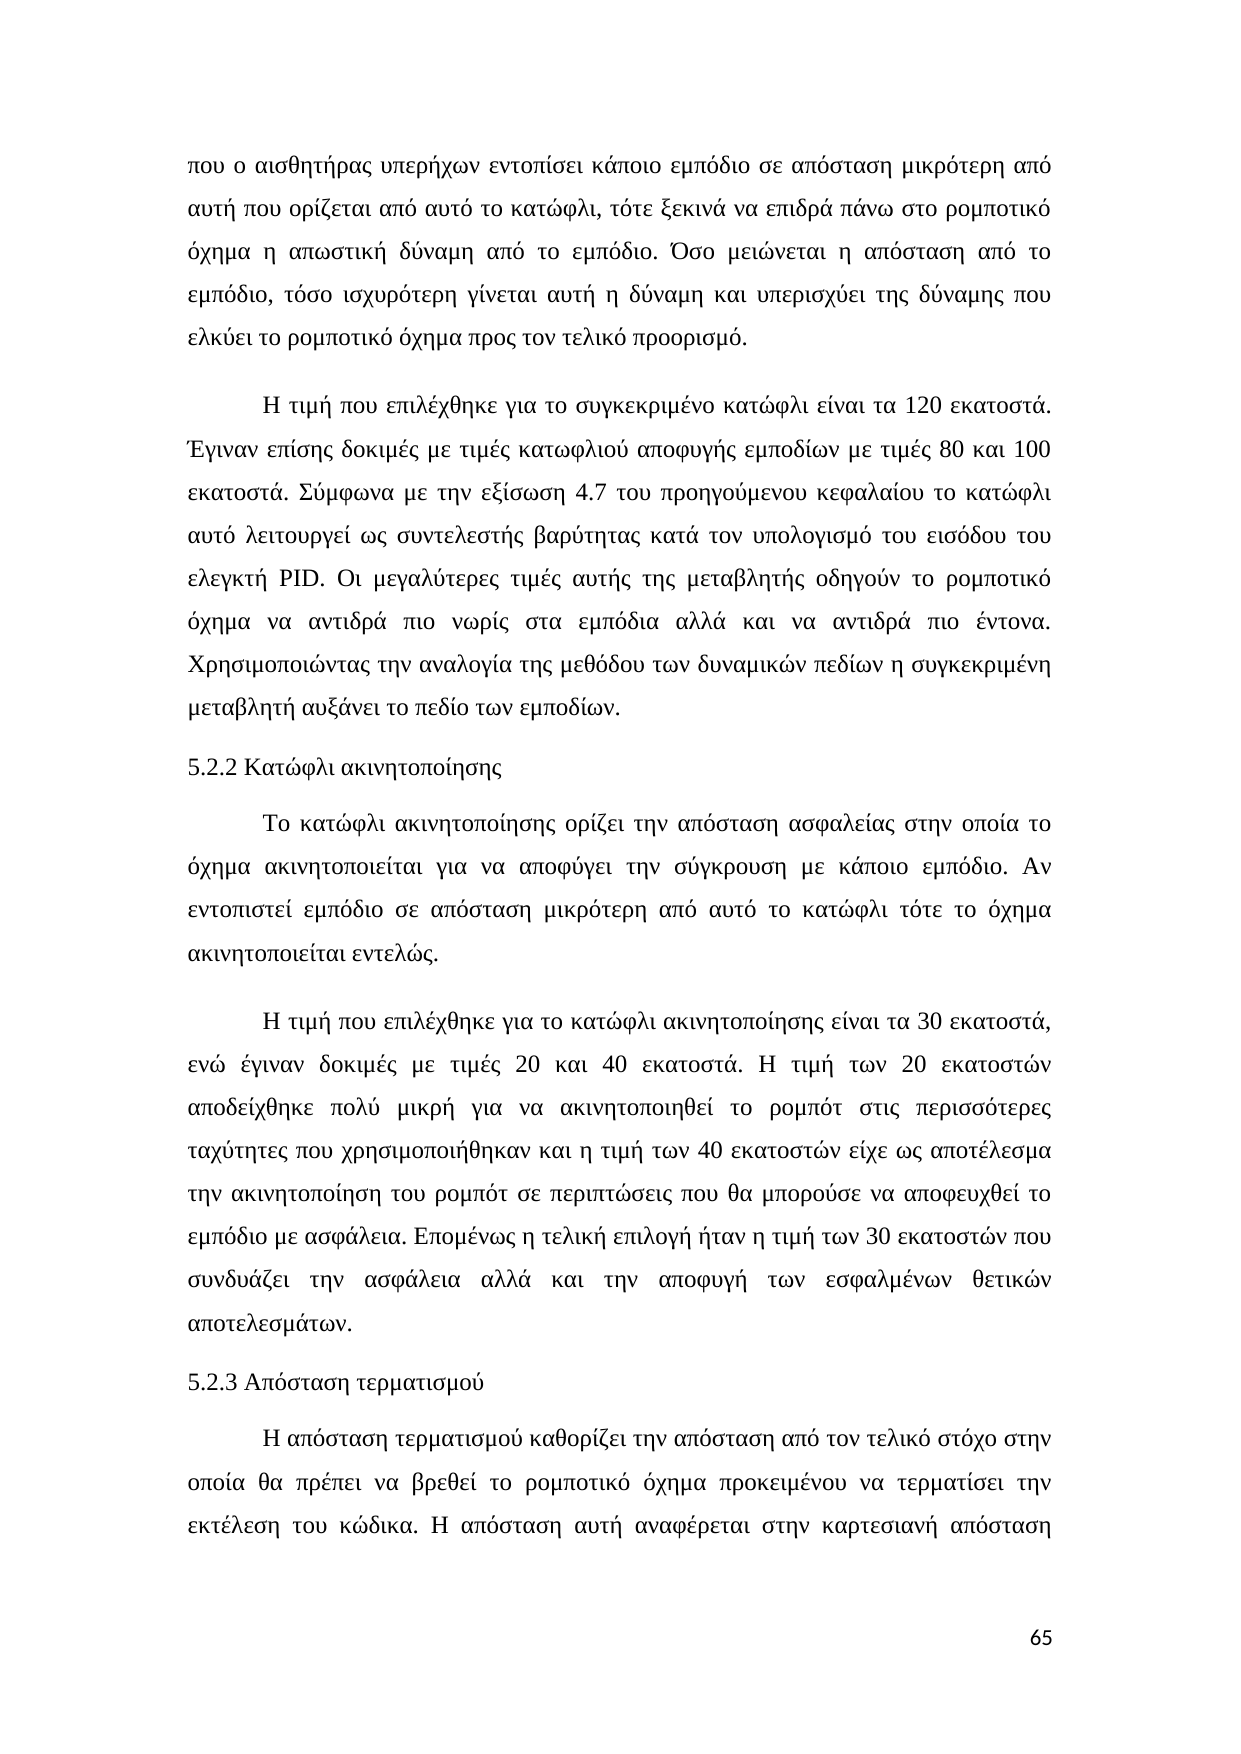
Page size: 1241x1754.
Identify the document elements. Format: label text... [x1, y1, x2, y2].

subtitle 5.2.3 Απόσταση τερματισμού [187, 1367, 1053, 1396]
text Η τιμή που επιλέχθηκε για το κατώφλι ακινητοποίησης είναι τα 30 εκατοστά, ενώ έγιναν δοκιμές με τιμές 20 και 40 εκατοστά. Η τιμή των 20 εκατοστών αποδείχθηκε πολύ μικρή για να ακινητοποιηθεί το ρομπότ στις περισσότερες ταχύτητες που χρησιμοποιήθηκαν και η τιμή των 40 εκατοστών είχε ως αποτέλεσμα την ακινητοποίηση του ρομπότ σε περιπτώσεις που θα μπορούσε να αποφευχθεί το εμπόδιο με ασφάλεια. Επομένως η τελική επιλογή ήταν η τιμή των 30 εκατοστών που συνδυάζει την ασφάλεια αλλά και την αποφυγή των εσφαλμένων θετικών αποτελεσμάτων. [187, 1006, 1053, 1336]
text Το κατώφλι ακινητοποίησης ορίζει την απόσταση ασφαλείας στην οποία το όχημα ακινητοποιείται για να αποφύγει την σύγκρουση με κάποιο εμπόδιο. Αν εντοπιστεί εμπόδιο σε απόσταση μικρότερη από αυτό το κατώφλι τότε το όχημα ακινητοποιείται εντελώς. [187, 808, 1053, 966]
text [187, 1423, 1053, 1538]
text Η τιμή που επιλέχθηκε για το συγκεκριμένο κατώφλι είναι τα 120 εκατοστά. Έγιναν επίσης δοκιμές με τιμές κατωφλιού αποφυγής εμποδίων με τιμές 80 και 100 εκατοστά. Σύμφωνα με την εξίσωση 4.7 του προηγούμενου κεφαλαίου το κατώφλι αυτό λειτουργεί ως συντελεστής βαρύτητας κατά τον υπολογισμό του εισόδου του ελεγκτή PID. Οι μεγαλύτερες τιμές αυτής της μεταβλητής οδηγούν το ρομποτικό όχημα να αντιδρά πιο νωρίς στα εμπόδια αλλά και να αντιδρά πιο έντονα. Χρησιμοποιώντας την αναλογία της μεθόδου των δυναμικών πεδίων η συγκεκριμένη μεταβλητή αυξάνει το πεδίο των εμποδίων. [187, 391, 1053, 721]
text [187, 150, 1053, 351]
subtitle 5.2.2 Κατώφλι ακινητοποίησης [187, 752, 1053, 781]
